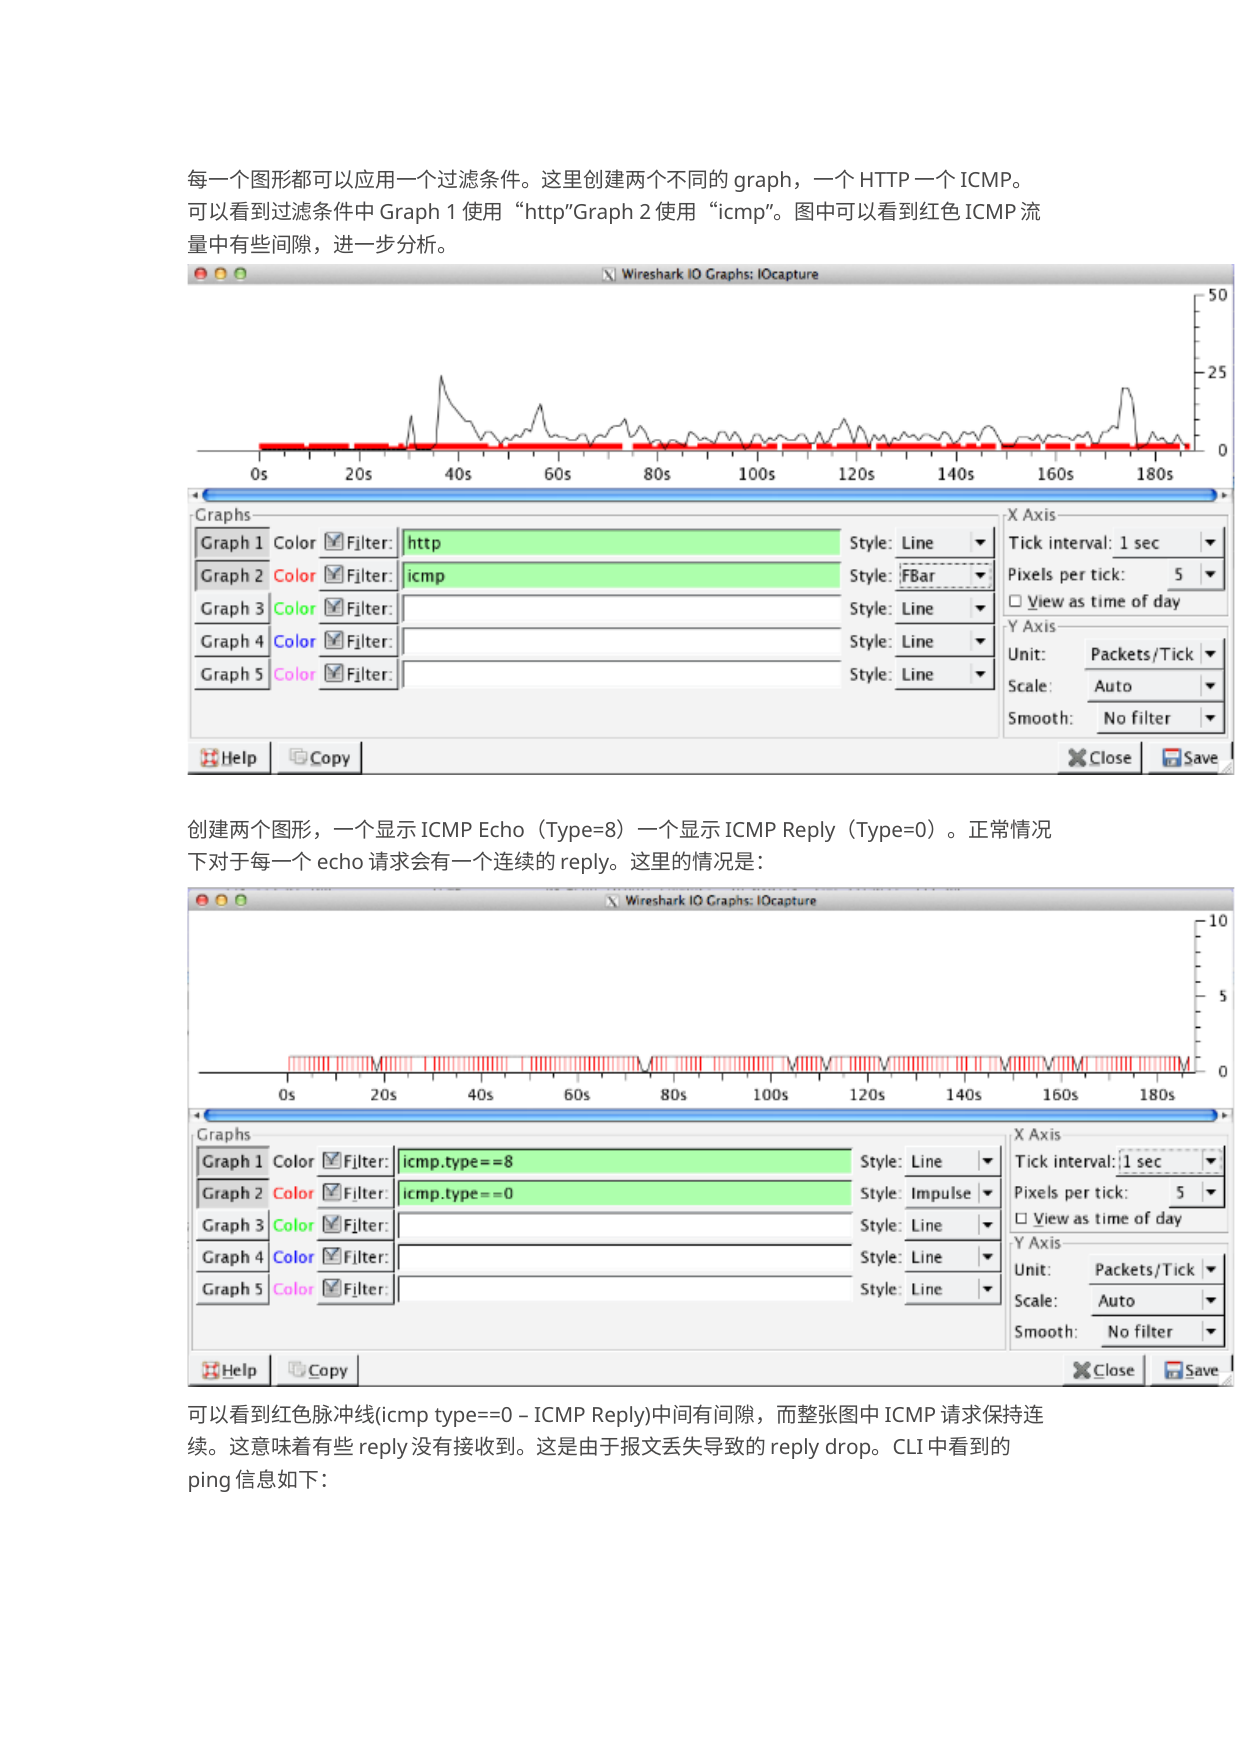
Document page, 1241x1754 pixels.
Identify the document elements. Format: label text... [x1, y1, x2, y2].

text 可以看到红色脉冲线(icmp type==0 – ICMP Reply)中间有间隙，而整张图中ICMP请求保持连续。这意味着有些reply没有接收到。这是由于报文丢失导致的reply drop。CLI中看到的ping信息如下： [187, 1397, 1053, 1494]
text 创建两个图形，一个显示ICMP Echo（Type=8）一个显示ICMP Reply（Type=0）。正常情况下对于每一个echo请求会有一个连续的reply。这里的情况是： [187, 812, 1053, 877]
picture [187, 264, 1235, 775]
picture [187, 887, 1235, 1387]
text 每一个图形都可以应用一个过滤条件。这里创建两个不同的graph，一个HTTP一个ICMP。可以看到过滤条件中Graph 1使用“http”Graph 2使用“icmp”。图中可以看到红色ICMP流量中有些间隙，进一步分析。 [187, 162, 1053, 259]
